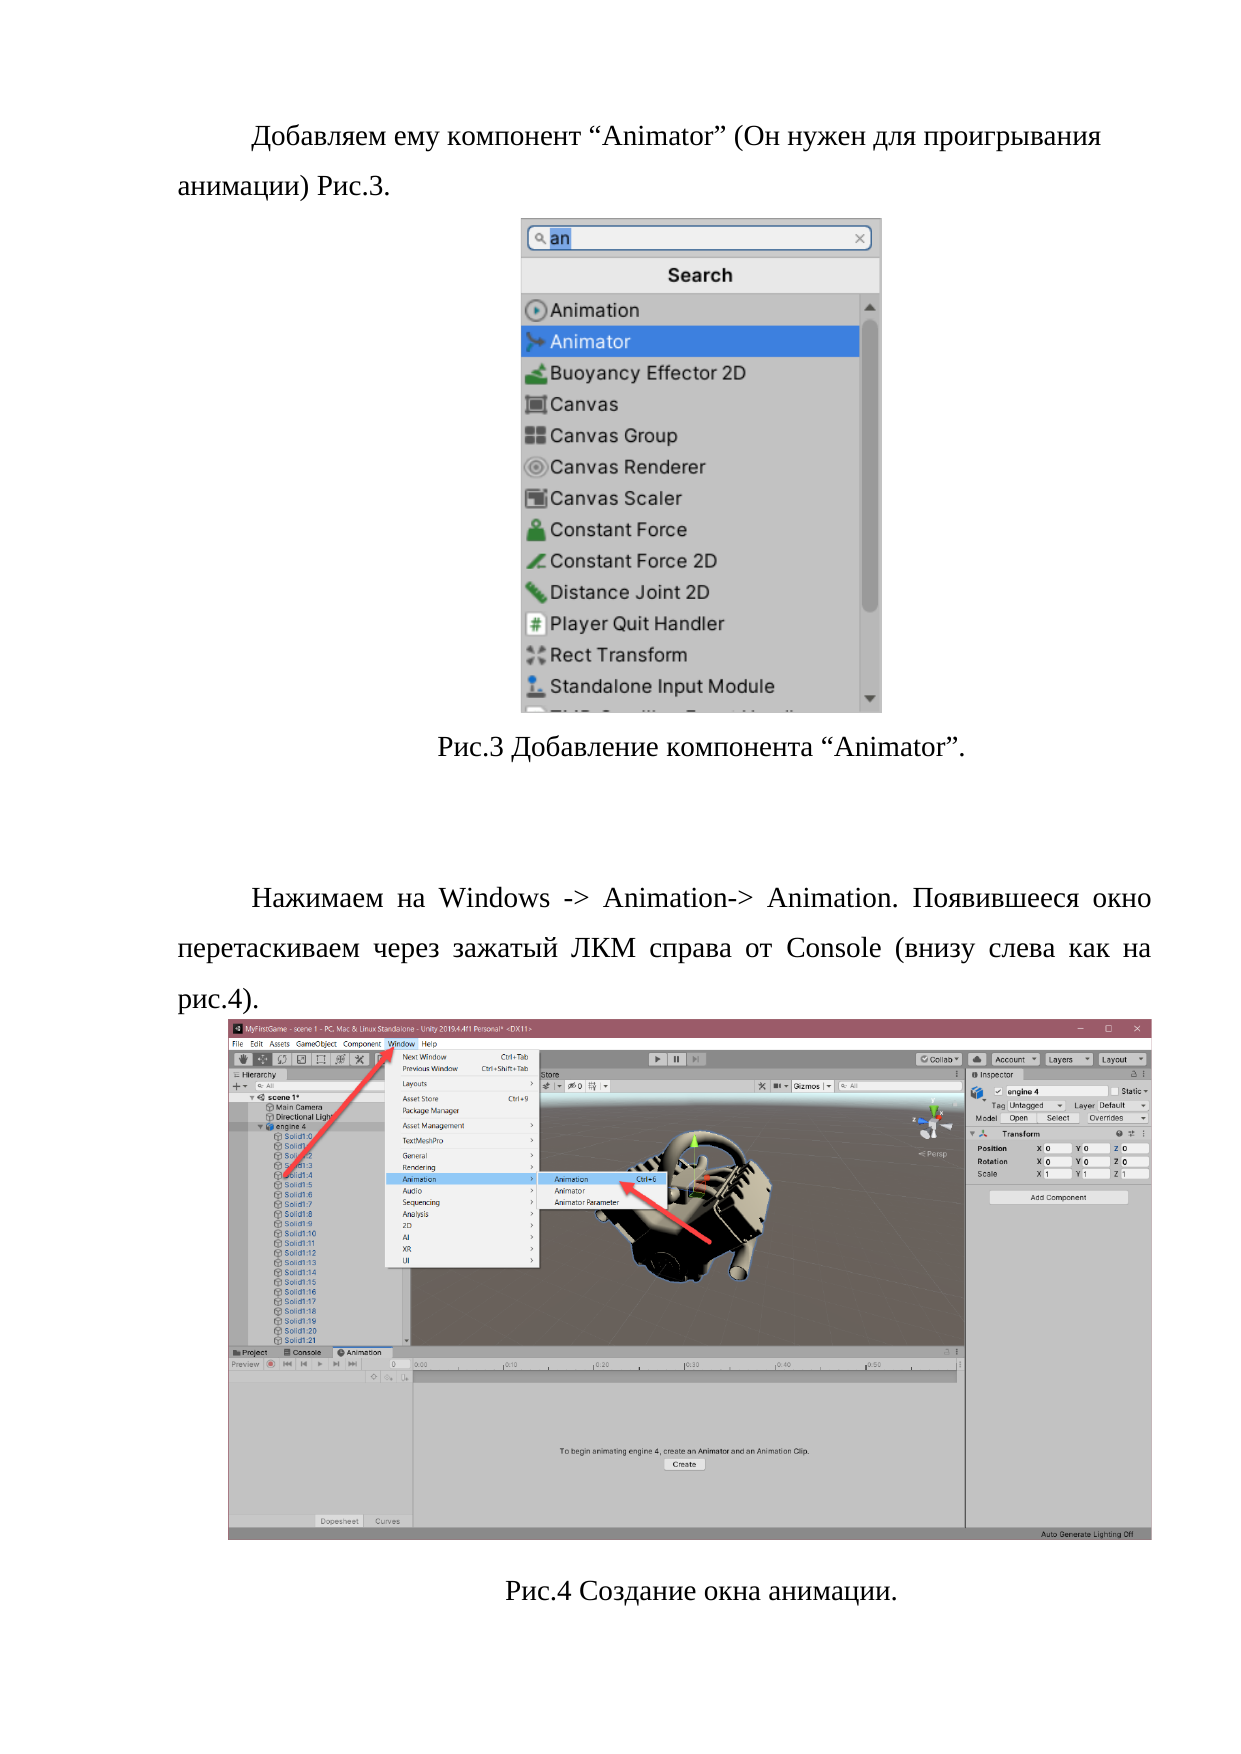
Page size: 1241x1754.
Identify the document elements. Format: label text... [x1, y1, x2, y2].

text Нажимаем на Windows -> Animation-> Animation. Появившееся окно перетаскиваем через зажатый ЛКМ справа от Console (внизу слева как на рис.4). [177, 880, 1152, 1014]
picture [520, 218, 882, 713]
text Рис.3 Добавление компонента “Animator”. [177, 729, 1152, 763]
text Добавляем ему компонент “Animator” (Он нужен для проигрывания анимации) Рис.3. [177, 118, 1152, 202]
picture [228, 1019, 1152, 1540]
